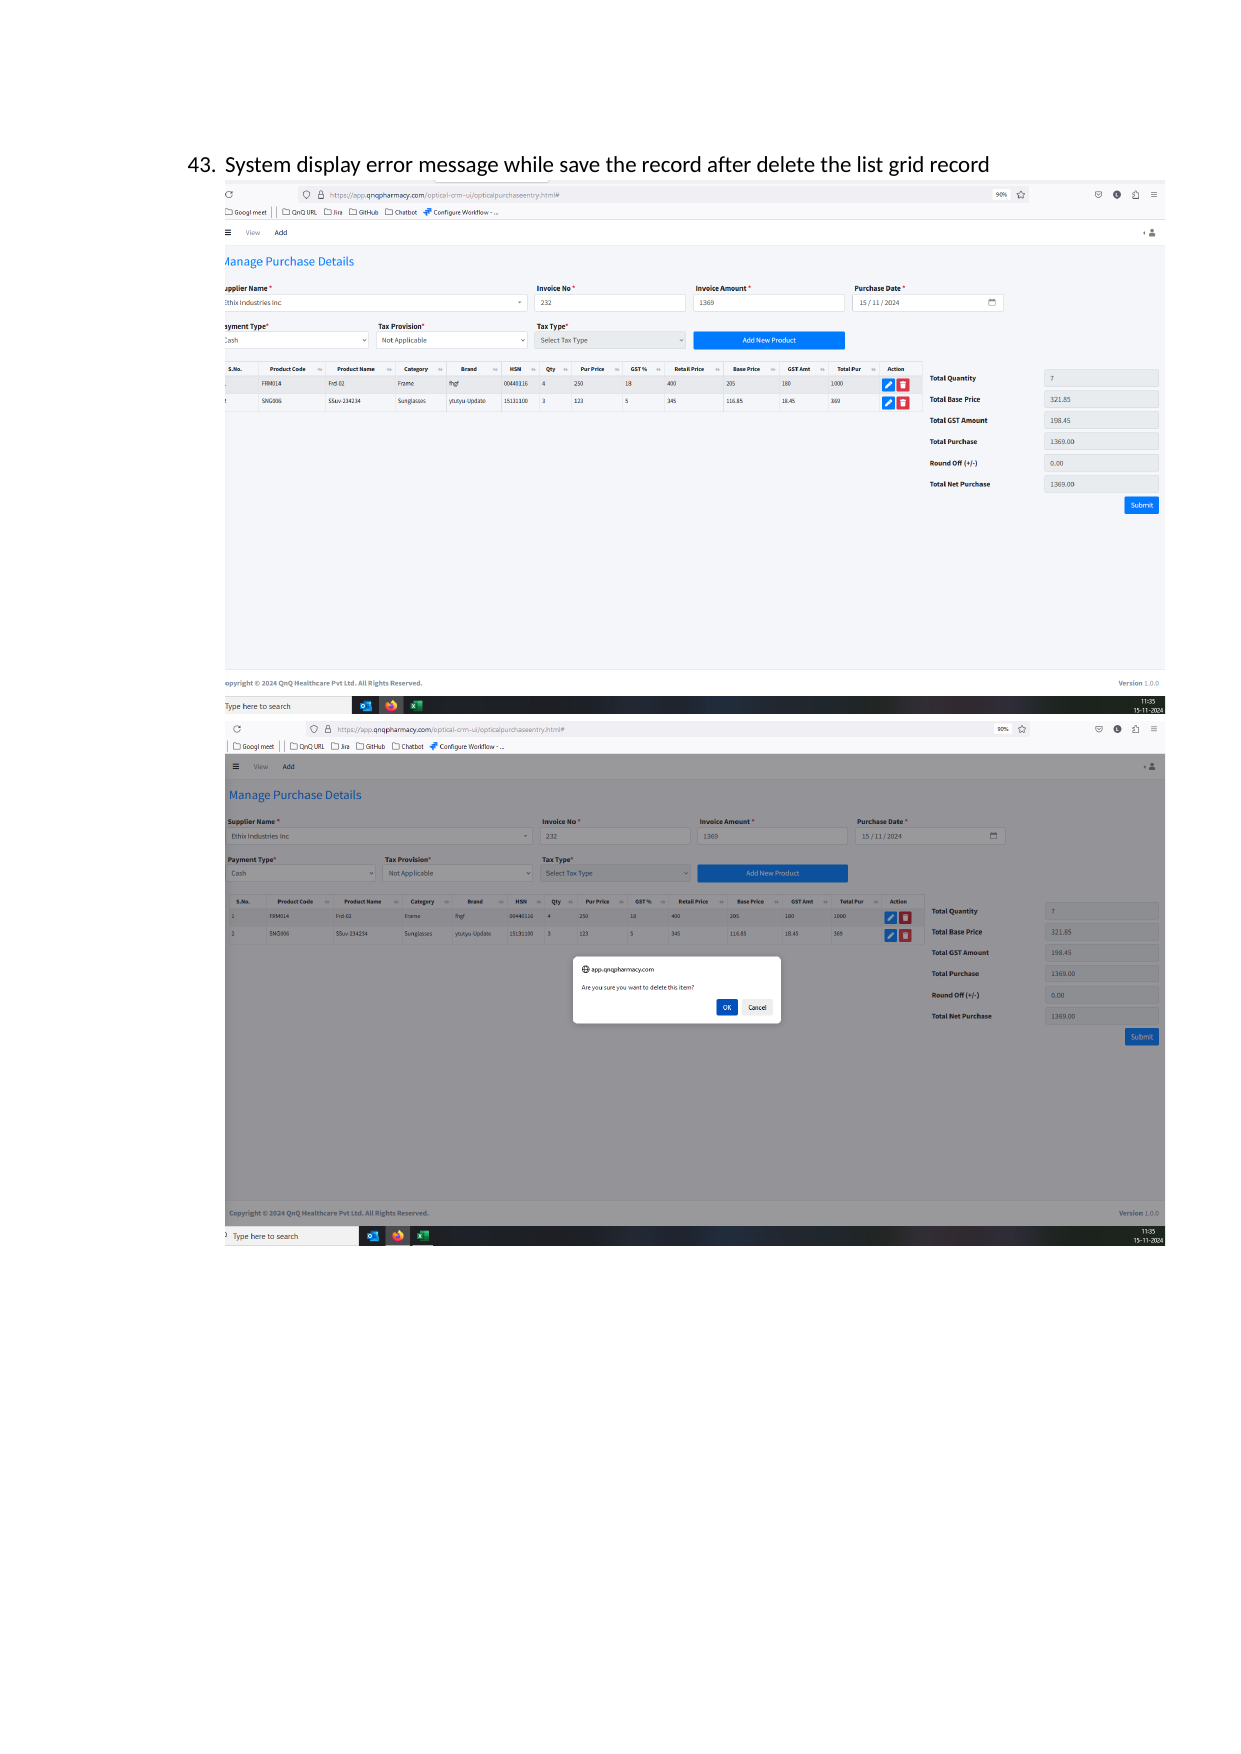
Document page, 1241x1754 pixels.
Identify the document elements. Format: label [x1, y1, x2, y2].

picture [225, 721, 1166, 1246]
list [187, 150, 1090, 1252]
picture [225, 180, 1166, 714]
